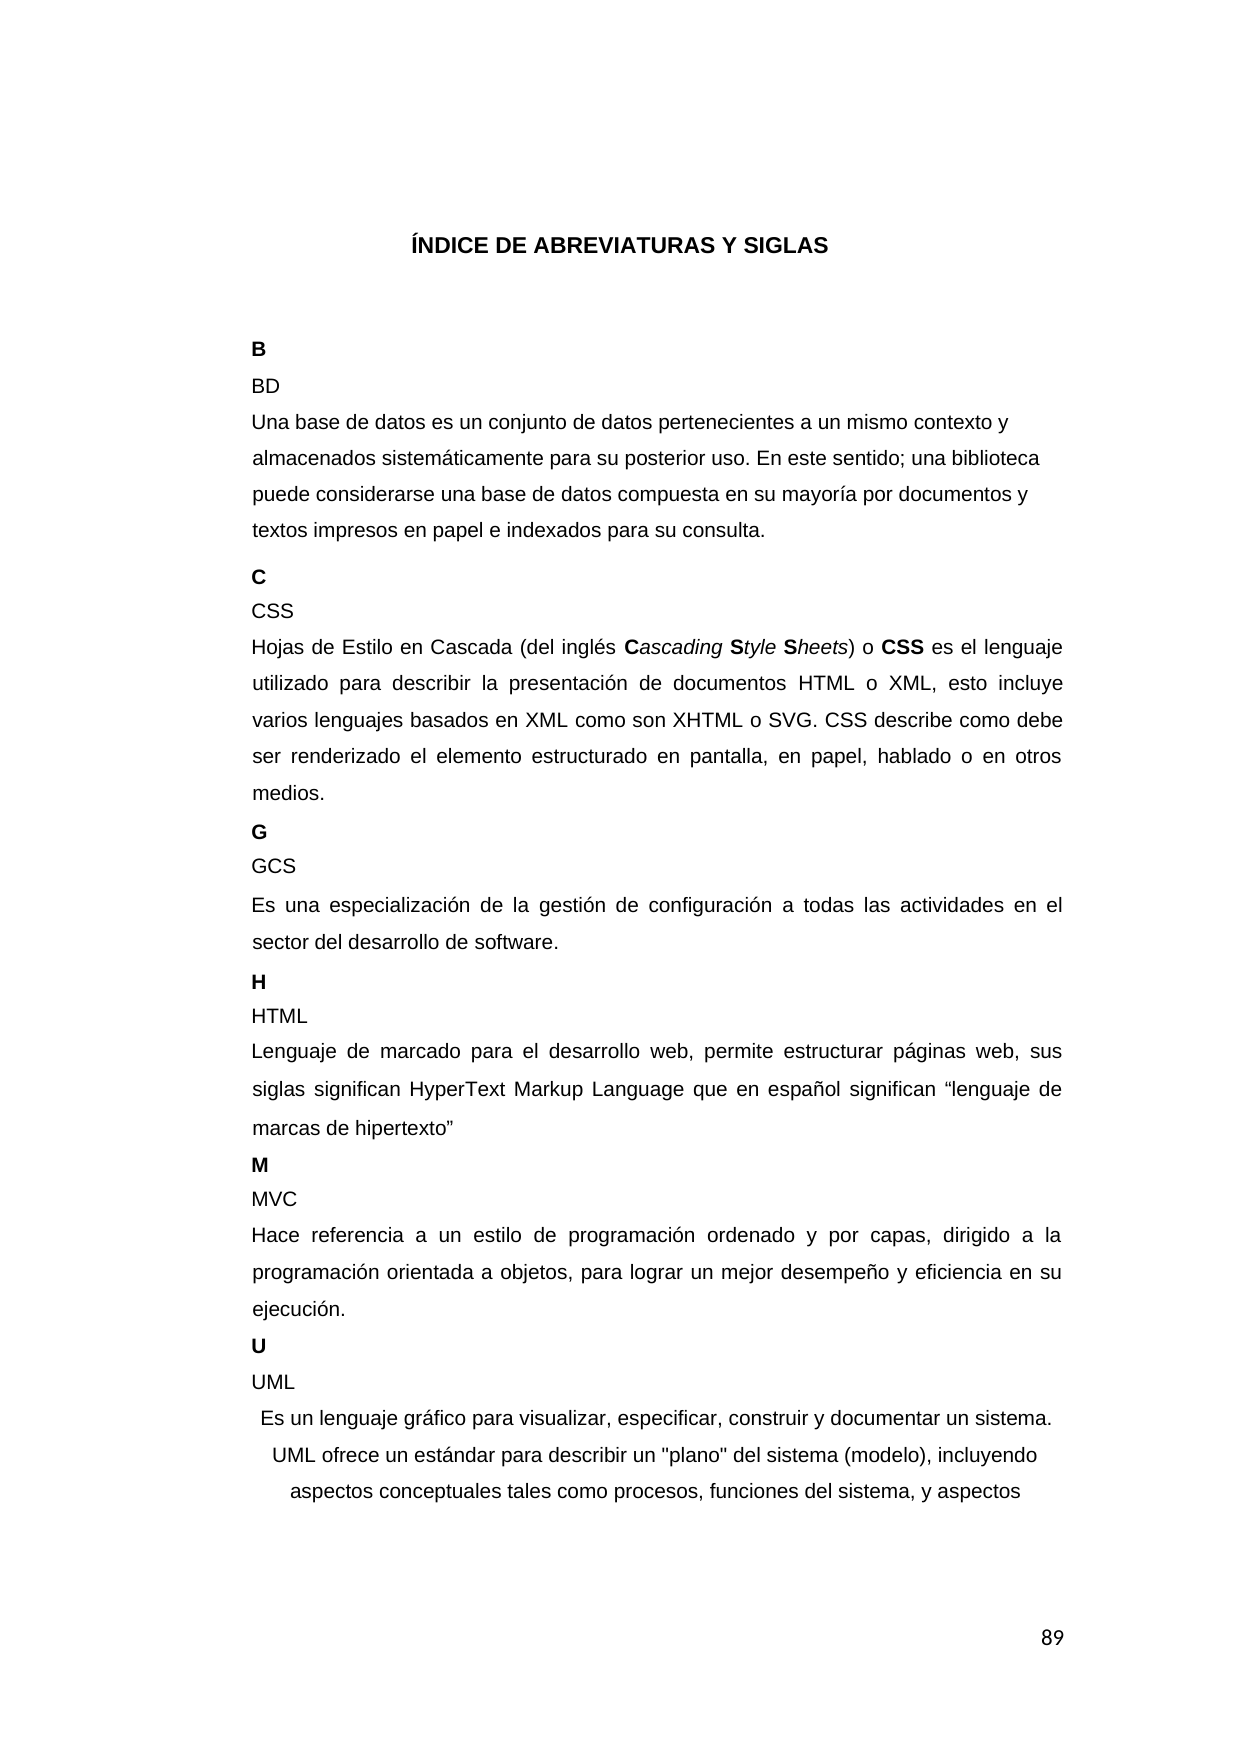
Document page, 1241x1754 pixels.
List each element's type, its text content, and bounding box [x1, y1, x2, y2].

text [247, 1443, 1063, 1503]
text B [251, 337, 1063, 361]
text UML [251, 1370, 1063, 1394]
text G [251, 820, 1063, 844]
text Es una especialización de la gestión de configuración a todas las actividades en el sector del desarrollo de software. [251, 893, 1063, 954]
text Lenguaje de marcado para el desarrollo web, permite estructurar páginas web, sus siglas significan HyperText Markup Language que en español significan “lenguaje de marcas de hipertexto” [251, 1039, 1063, 1139]
text U [251, 1334, 1063, 1358]
text H [251, 970, 1063, 994]
text Hace referencia a un estilo de programación ordenado y por capas, dirigido a la programación orientada a objetos, para lograr un mejor desempeño y eficiencia en su ejecución. [251, 1223, 1063, 1321]
text MVC [251, 1187, 1063, 1211]
text M [251, 1153, 1063, 1177]
subtitle ÍNDICE DE ABREVIATURAS Y SIGLAS [251, 232, 989, 258]
text BD [251, 374, 1063, 398]
text C [251, 565, 1063, 589]
text Una base de datos es un conjunto de datos pertenecientes a un mismo contexto y almacenados sistemáticamente para su posterior uso. En este sentido; una biblioteca puede considerarse una base de datos compuesta en su mayoría por documentos y textos impresos en papel e indexados para su consulta. [251, 410, 1046, 542]
text HTML [251, 1003, 1063, 1027]
text CSS [251, 598, 1063, 622]
text GCS [251, 854, 1063, 878]
text Es un lenguaje gráfico para visualizar, especificar, construir y documentar un sistema. [176, 1406, 1053, 1430]
text Hojas de Estilo en Cascada (del inglés Cascading Style Sheets) o CSS es el lenguaje utilizado para describir la presentación de documentos HTML o XML, esto incluye varios lenguajes basados en XML como son XHTML o SVG. CSS describe como debe ser renderizado el elemento estructurado en pantalla, en papel, hablado o en otros medios. [251, 634, 1063, 805]
